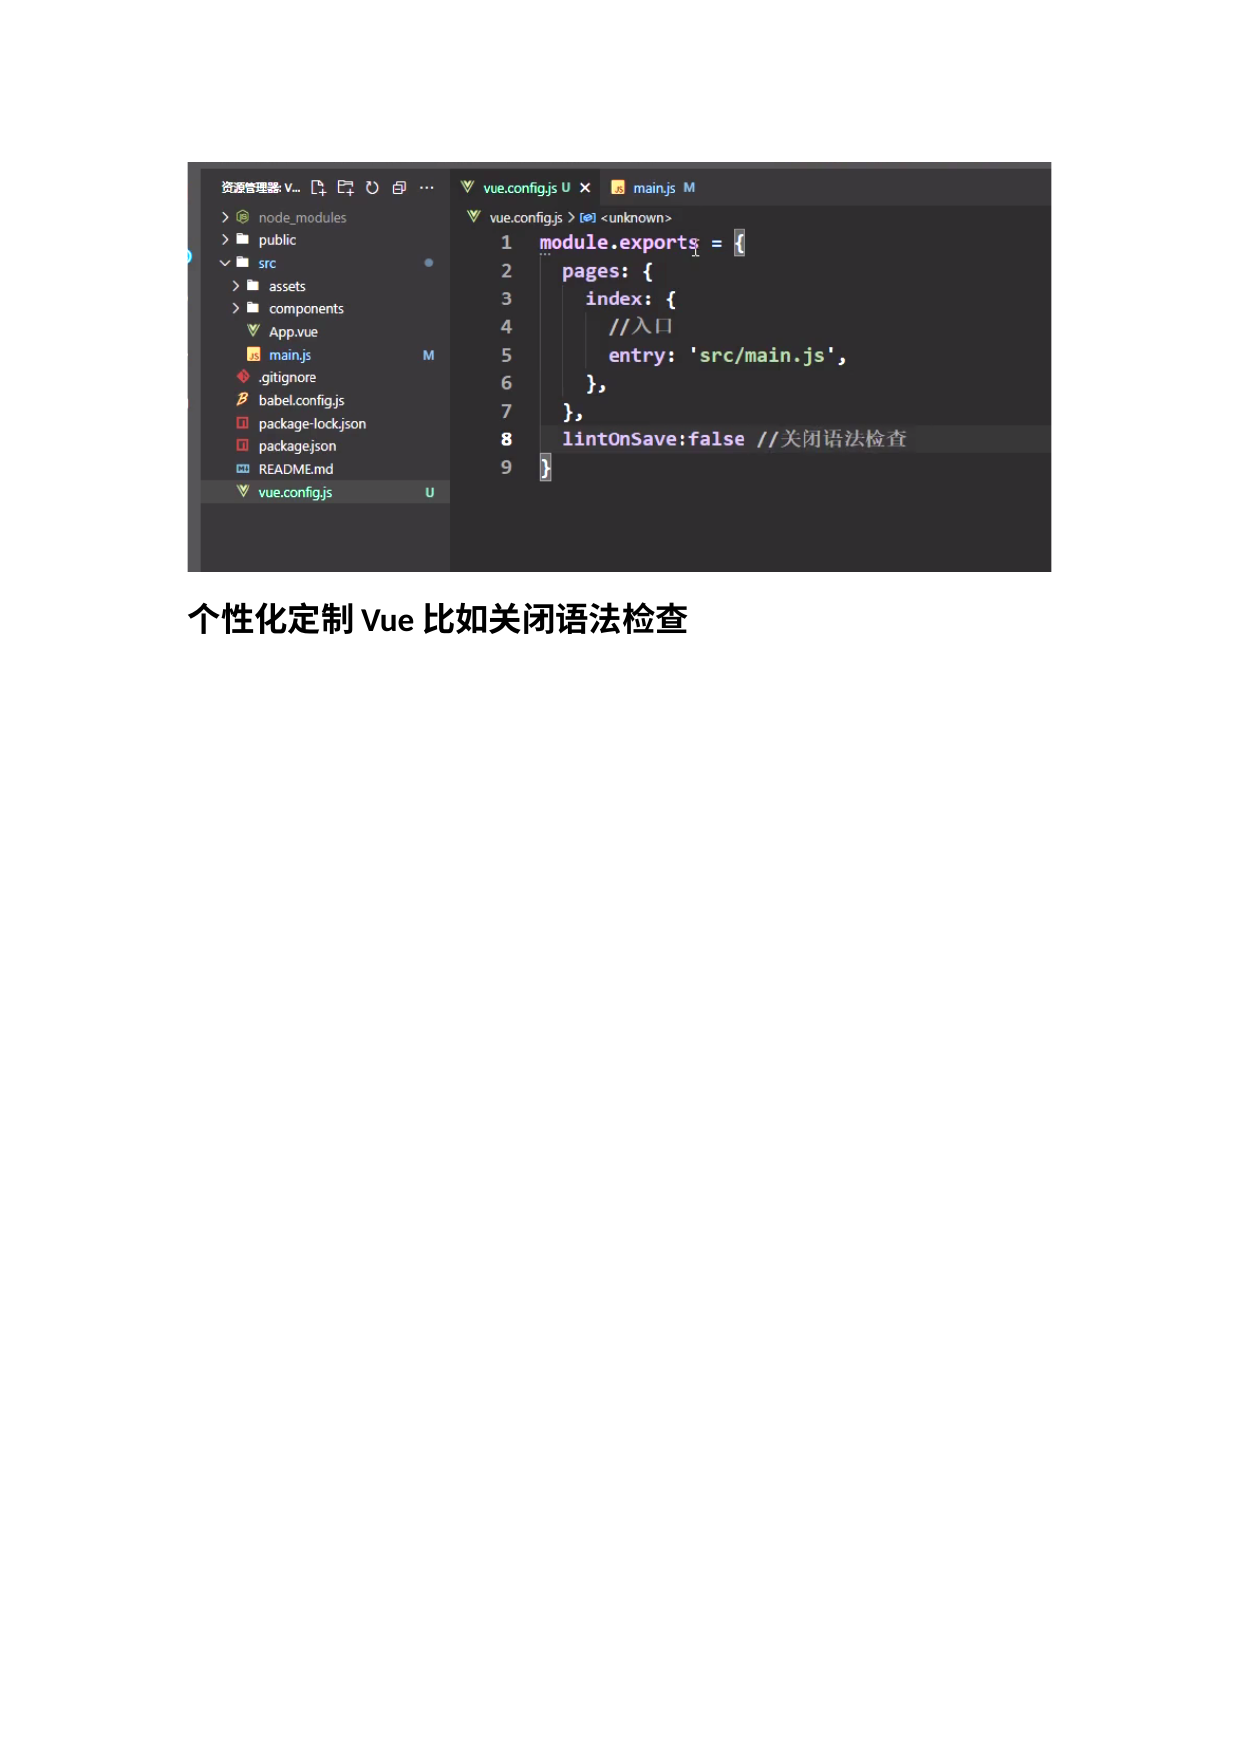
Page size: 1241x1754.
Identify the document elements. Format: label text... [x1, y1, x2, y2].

text 个性化定制Vue 比如关闭语法检查 [187, 584, 1053, 649]
picture [187, 162, 1052, 572]
